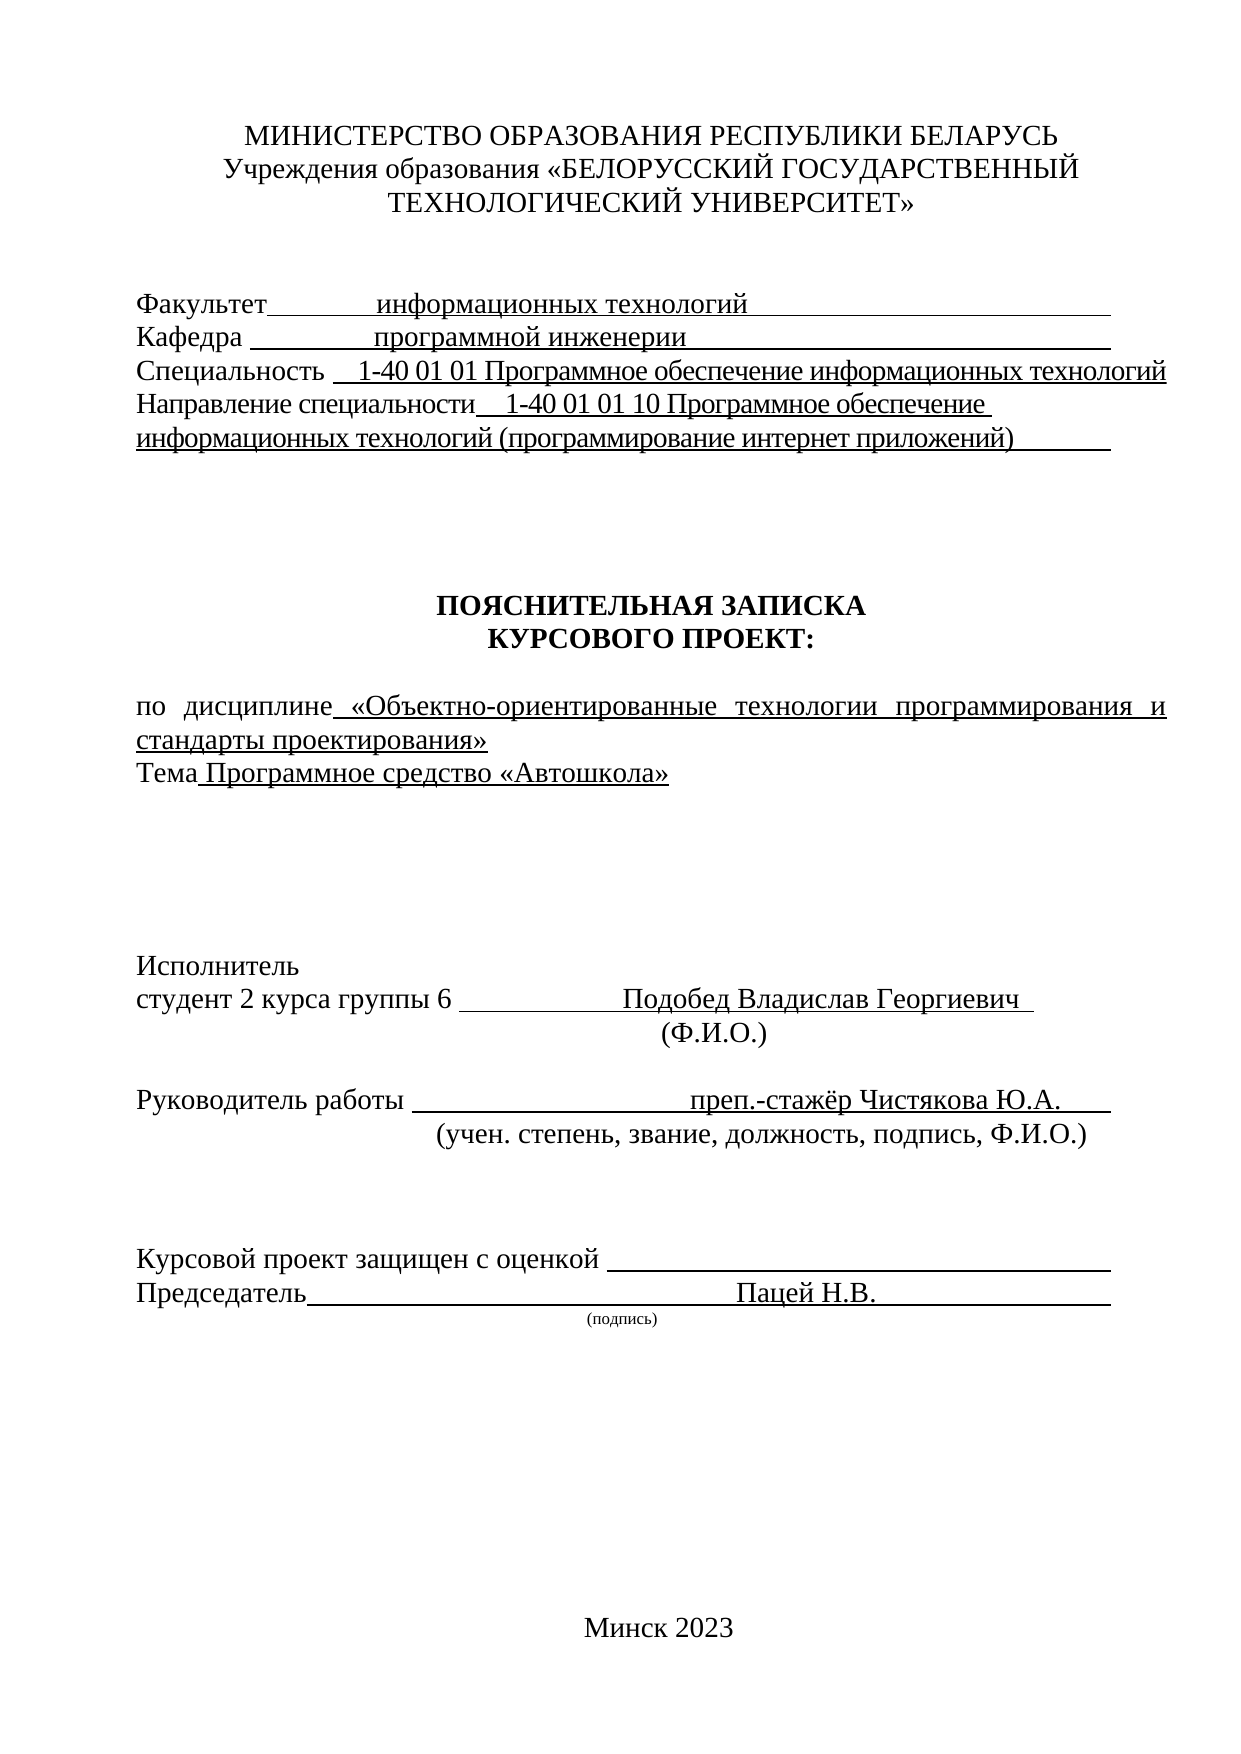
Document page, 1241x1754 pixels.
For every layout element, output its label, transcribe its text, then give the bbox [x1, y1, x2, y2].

text (учен. степень, звание, должность, подпись, Ф.И.О.) [136, 1116, 1167, 1149]
text ТЕХНОЛОГИЧЕСКИЙ УНИВЕРСИТЕТ» [136, 185, 1167, 219]
text (Ф.И.О.) [136, 1015, 1167, 1049]
text МИНИСТЕРСТВО ОБРАЗОВАНИЯ РЕСПУБЛИКИ БЕЛАРУСЬ [136, 118, 1167, 152]
text ПОЯСНИТЕЛЬНАЯ ЗАПИСКА [136, 588, 1167, 621]
text Тема Программное средство «Автошкола» [136, 755, 1167, 789]
text Специальность 1-40 01 01 Программное обеспечение информационных технологий [136, 353, 1167, 386]
text Кафедра программной инженерии [136, 319, 1167, 353]
text (подпись) [357, 1308, 1167, 1342]
text Учреждения образования «БЕЛОРУССКИЙ ГОСУДАРСТВЕННЫЙ [136, 152, 1167, 185]
text Направление специальности 1-40 01 01 10 Программное обеспечение информационных технологий (программирование интернет приложений) [136, 386, 1167, 453]
text Председатель Пацей Н.В. [136, 1275, 1167, 1308]
text Курсовой проект защищен с оценкой [136, 1241, 1167, 1275]
text Исполнитель [136, 948, 1167, 982]
text студент 2 курса группы 6 Подобед Владислав Георгиевич [136, 982, 1167, 1015]
text Факультет информационных технологий [136, 286, 1167, 319]
text по дисциплине «Объектно-ориентированные технологии программирования и стандарты проектирования» [136, 688, 1167, 755]
text Минск 2023 [136, 1610, 1181, 1644]
text Руководитель работы преп.-стажёр Чистякова Ю.А. [136, 1082, 1167, 1116]
text КУРСОВОГО ПРОЕКТ: [136, 621, 1167, 655]
